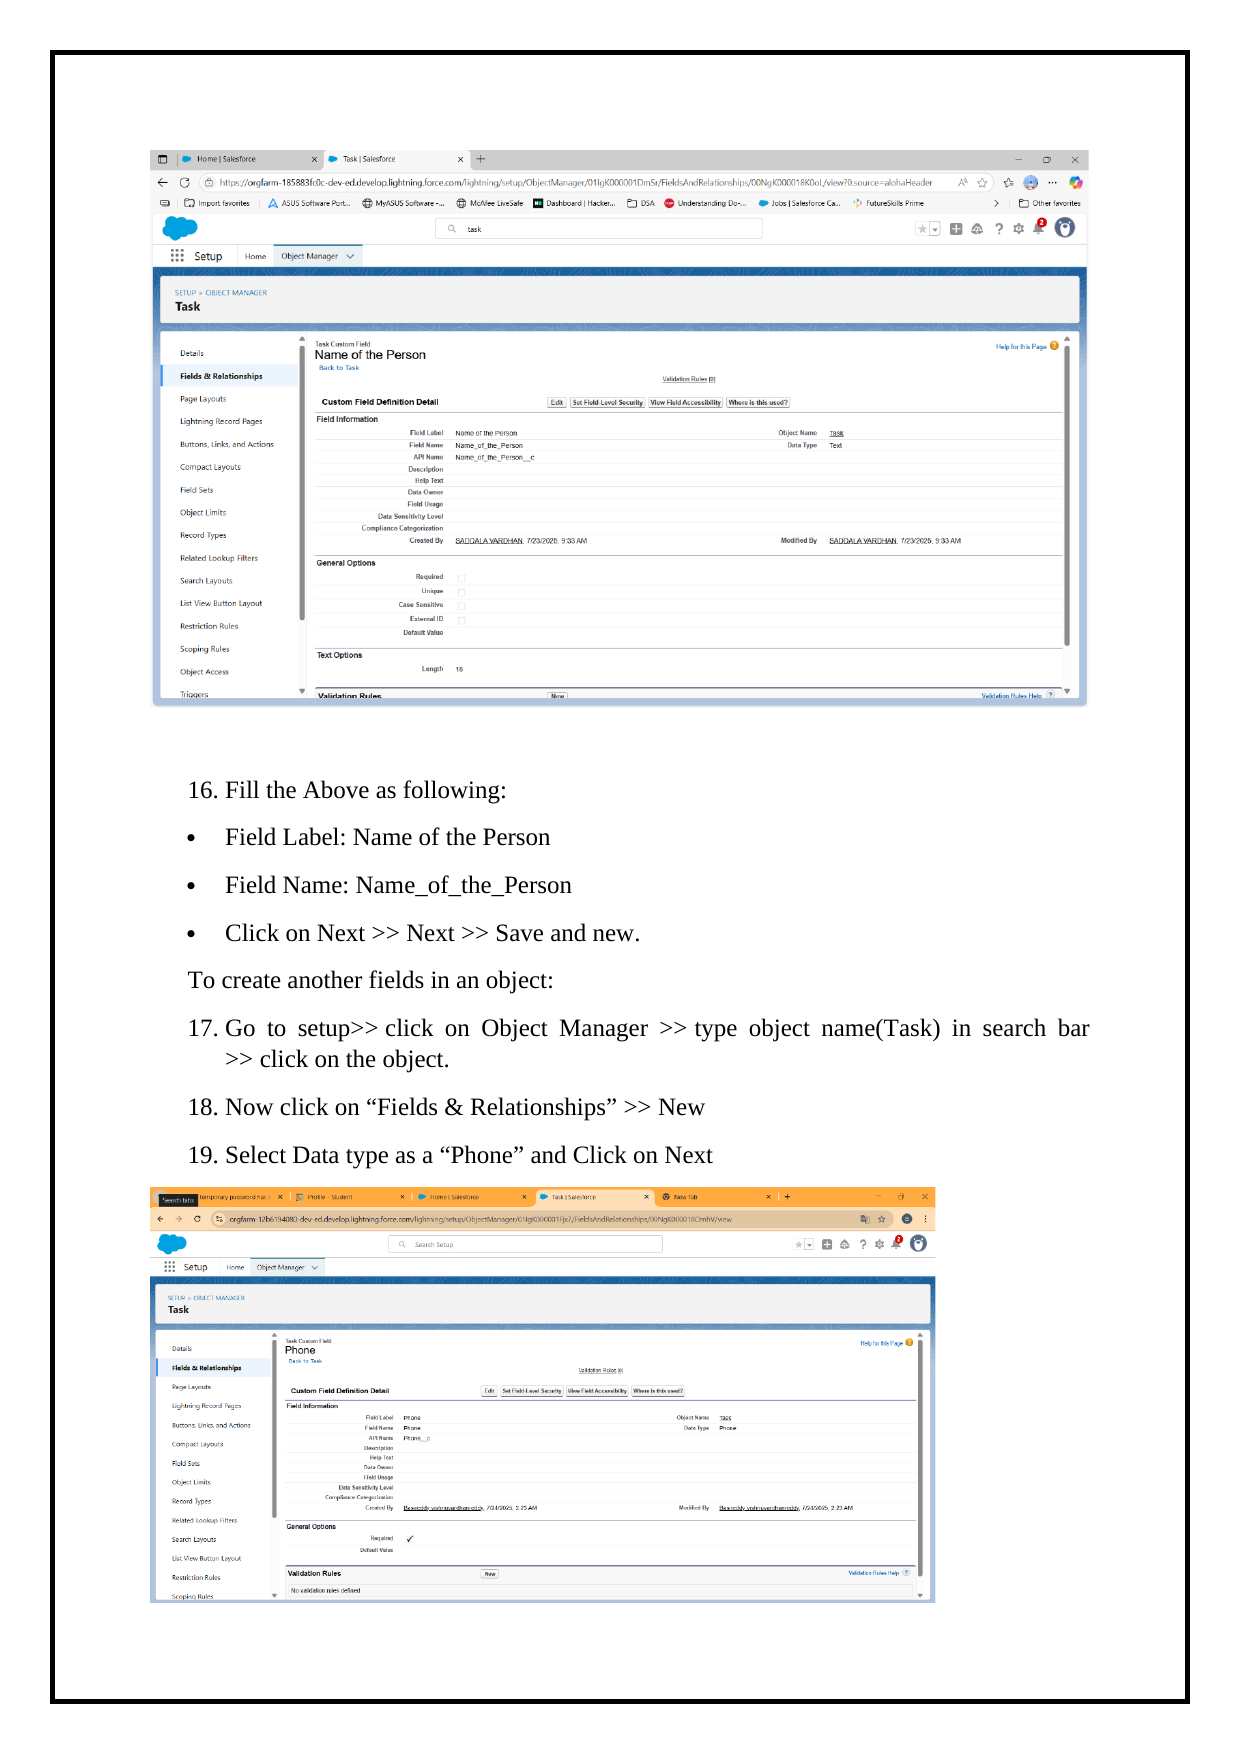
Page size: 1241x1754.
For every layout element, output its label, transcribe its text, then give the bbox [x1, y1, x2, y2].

text To create another fields in an object: [187, 966, 1090, 994]
list Now click on “Fields & Relationships” >> New [187, 1092, 1090, 1121]
list Field Label: Name of the Person [187, 822, 1090, 851]
list Fill the Above as following: [187, 775, 1090, 803]
list Click on Next >> Next >> Save and new. [187, 918, 1090, 947]
picture [150, 1187, 936, 1603]
picture [150, 150, 1089, 708]
list Go to setup>> click on Object Manager >> type object name(Task) in search bar >> click on the object. [187, 1013, 1090, 1073]
list Field Name: Name_of_the_Person [187, 870, 1090, 899]
list Select Data type as a “Phone” and Click on Next [187, 1140, 1090, 1168]
